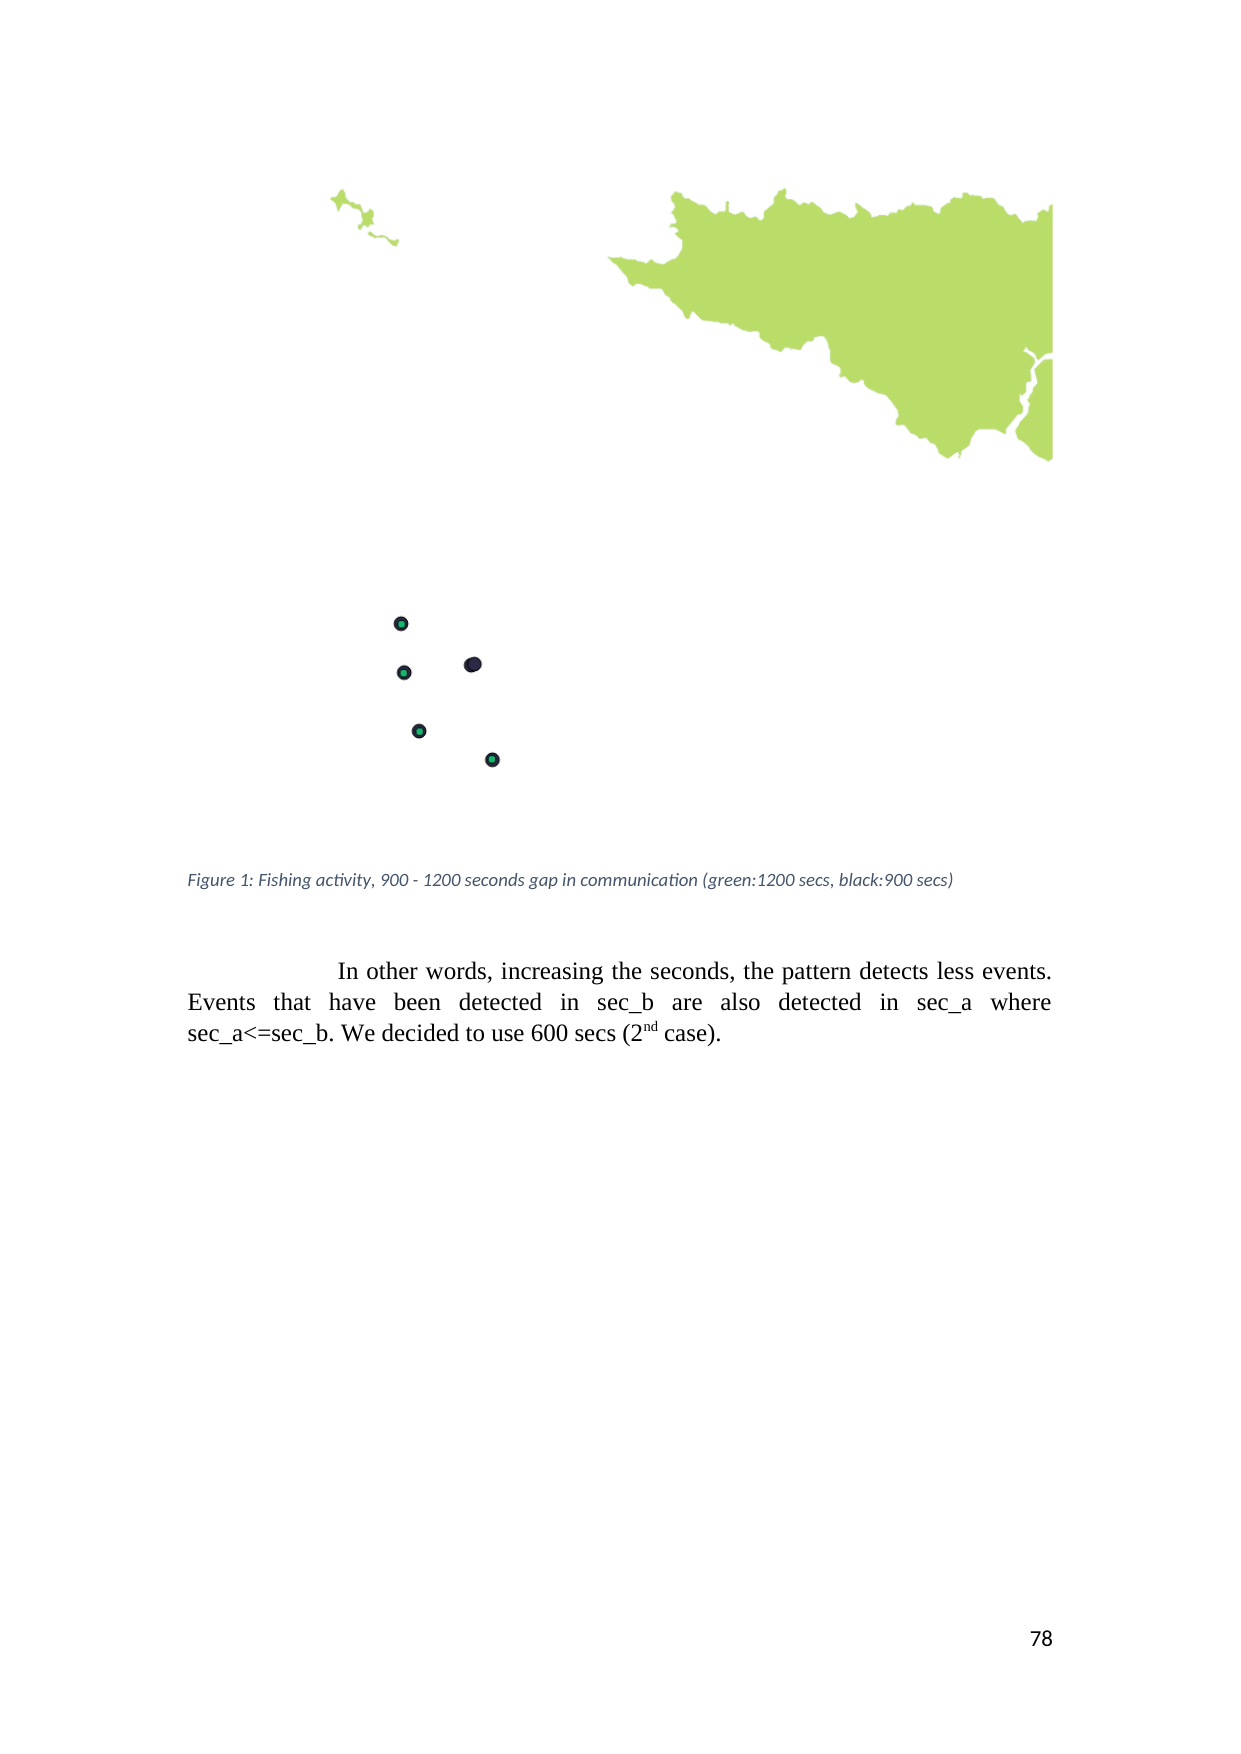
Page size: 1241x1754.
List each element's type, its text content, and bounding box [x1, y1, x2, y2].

list In other words, increasing the seconds, the pattern detects less events. Events that have been detected in sec_b are also detected in sec_a where sec_a<=sec_b. We decided to use 600 secs (2nd case). [187, 956, 1053, 1047]
picture [187, 150, 1053, 804]
